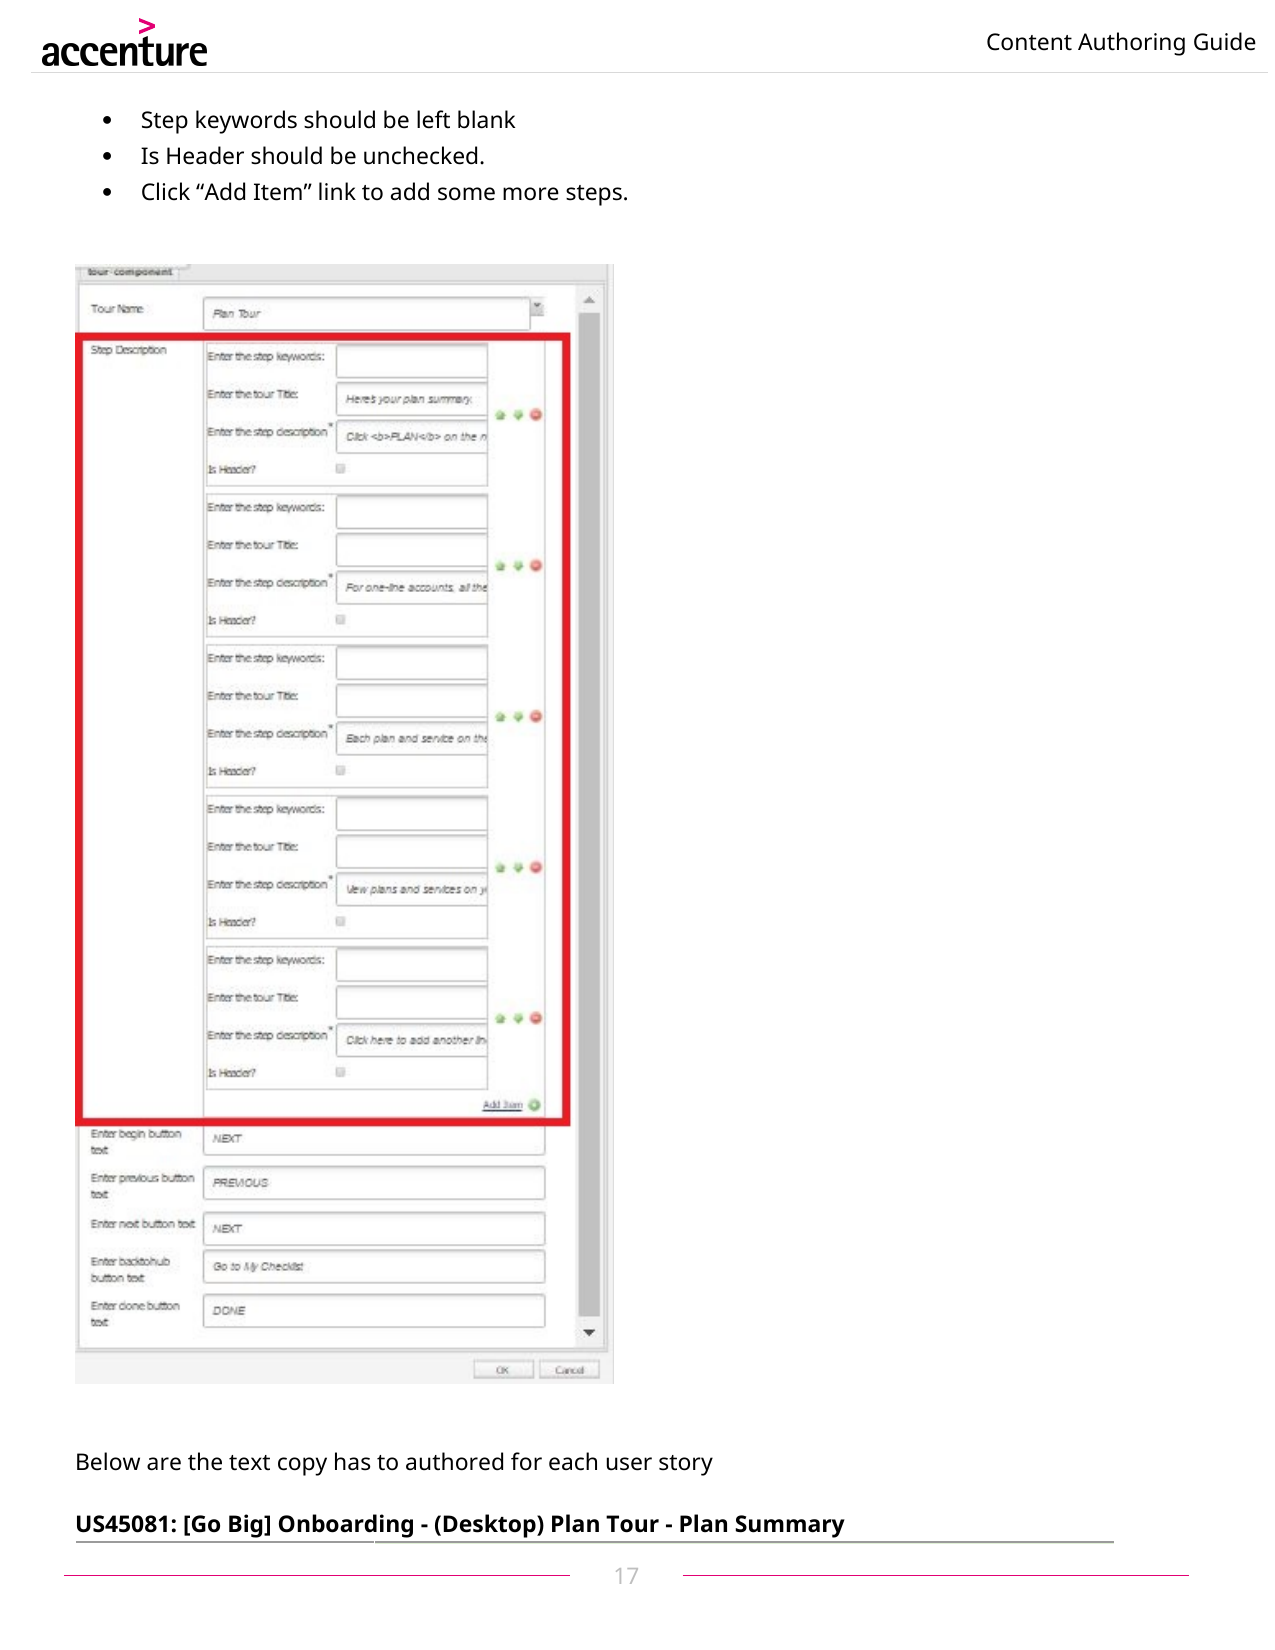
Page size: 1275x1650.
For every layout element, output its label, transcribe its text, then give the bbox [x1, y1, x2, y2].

list Step keywords should be left blank [103, 104, 1200, 136]
list Click “Add Item” link to add some more steps. [103, 176, 1200, 207]
text Below are the text copy has to authored for each user story [75, 1446, 1200, 1477]
picture [75, 264, 614, 1384]
text US45081: [Go Big] Onboarding - (Desktop) Plan Tour - Plan Summary [75, 1508, 1200, 1539]
list Is Header should be unchecked. [103, 140, 1200, 171]
picture [42, 36, 207, 66]
